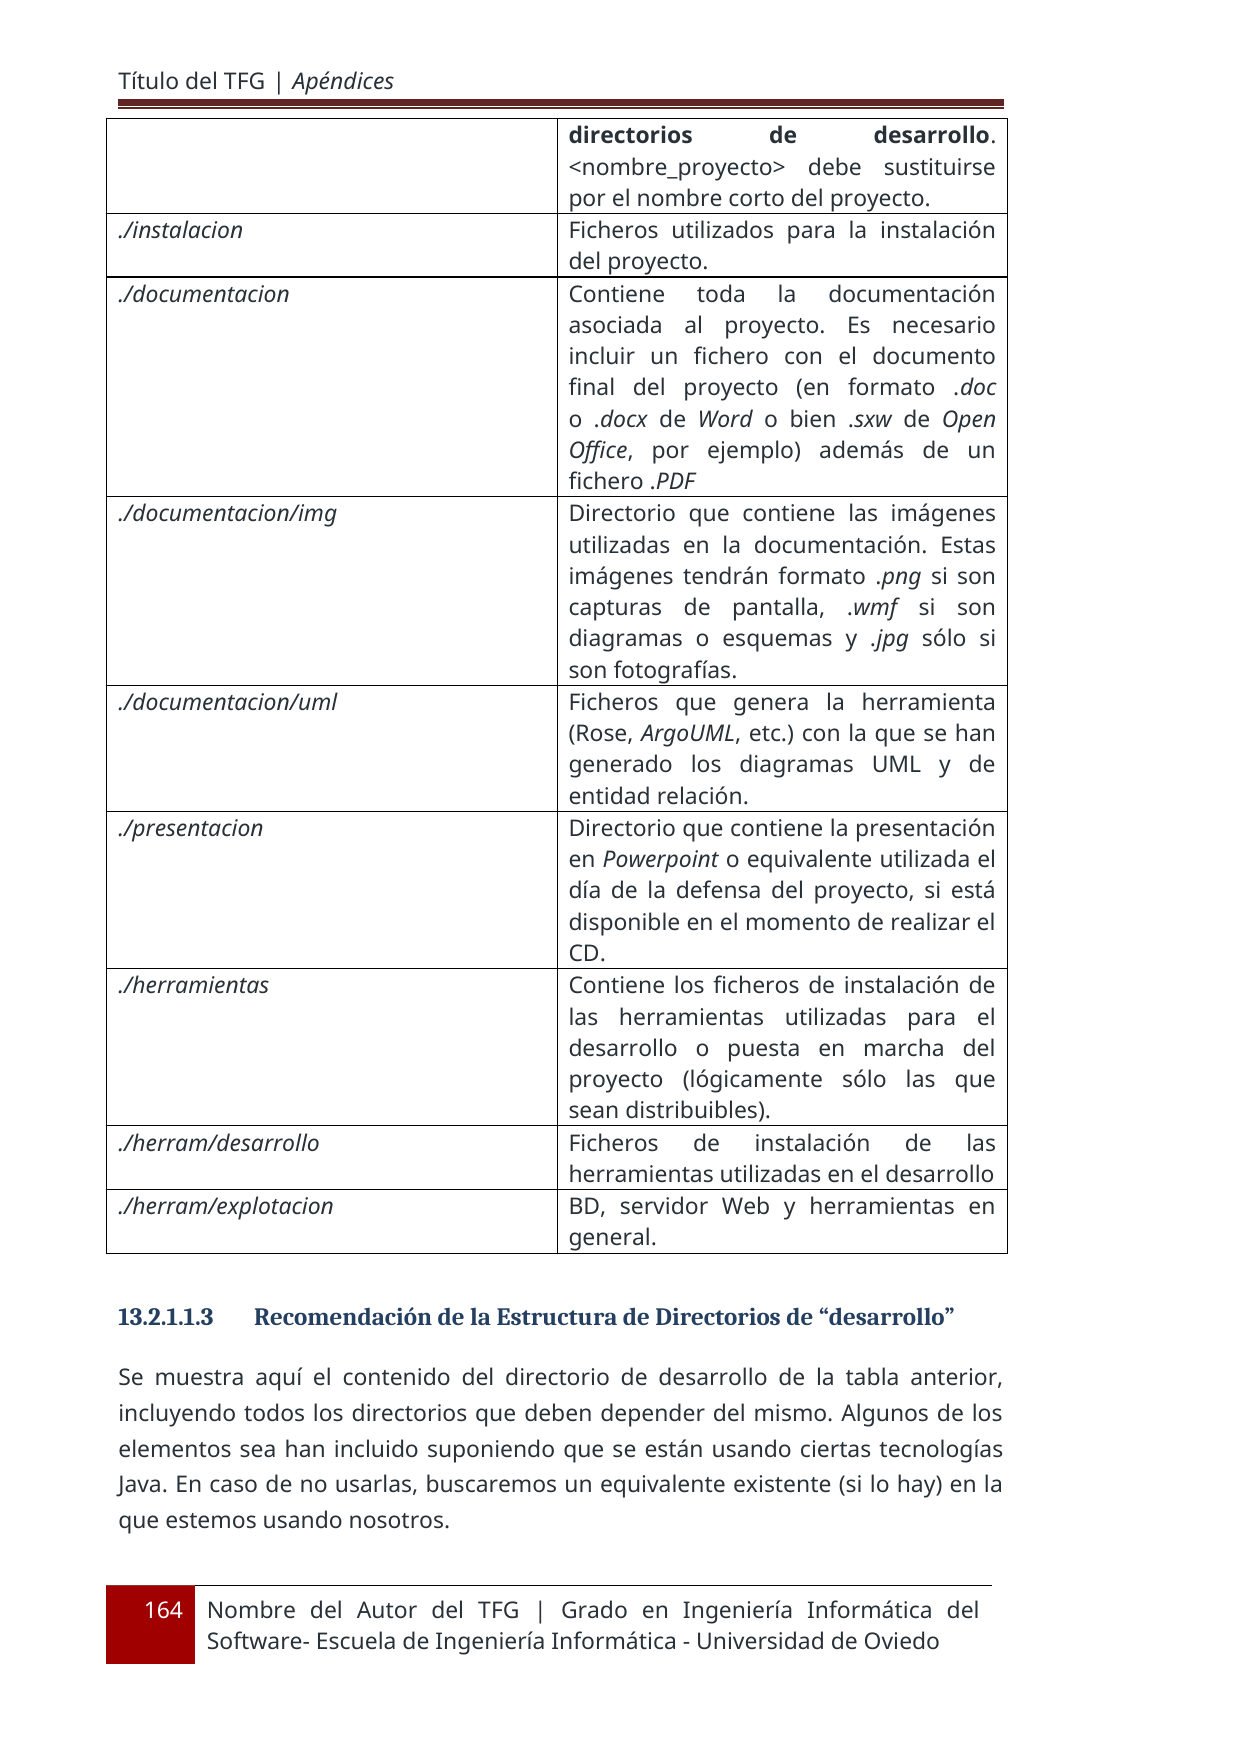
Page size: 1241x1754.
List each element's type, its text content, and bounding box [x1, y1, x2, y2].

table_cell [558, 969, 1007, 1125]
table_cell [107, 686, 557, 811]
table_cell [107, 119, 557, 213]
text Se muestra aquí el contenido del directorio de desarrollo de la tabla anterior, incluyendo todos los directorios que deben depender del mismo. Algunos de los elementos sea han incluido suponiendo que se están usando ciertas tecnologías Java. En caso de no usarlas, buscaremos un equivalente existente (si lo hay) en la que estemos usando nosotros. [118, 1361, 1004, 1536]
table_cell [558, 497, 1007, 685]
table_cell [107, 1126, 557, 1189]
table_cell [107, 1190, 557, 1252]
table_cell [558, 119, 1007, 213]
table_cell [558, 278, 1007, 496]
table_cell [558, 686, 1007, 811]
subtitle Recomendación de la Estructura de Directorios de “desarrollo” [118, 1303, 1004, 1331]
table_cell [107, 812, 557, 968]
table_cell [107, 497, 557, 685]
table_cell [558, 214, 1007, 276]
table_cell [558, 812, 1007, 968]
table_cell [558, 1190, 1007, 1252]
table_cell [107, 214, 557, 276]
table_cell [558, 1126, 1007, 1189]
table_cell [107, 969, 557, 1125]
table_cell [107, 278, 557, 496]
